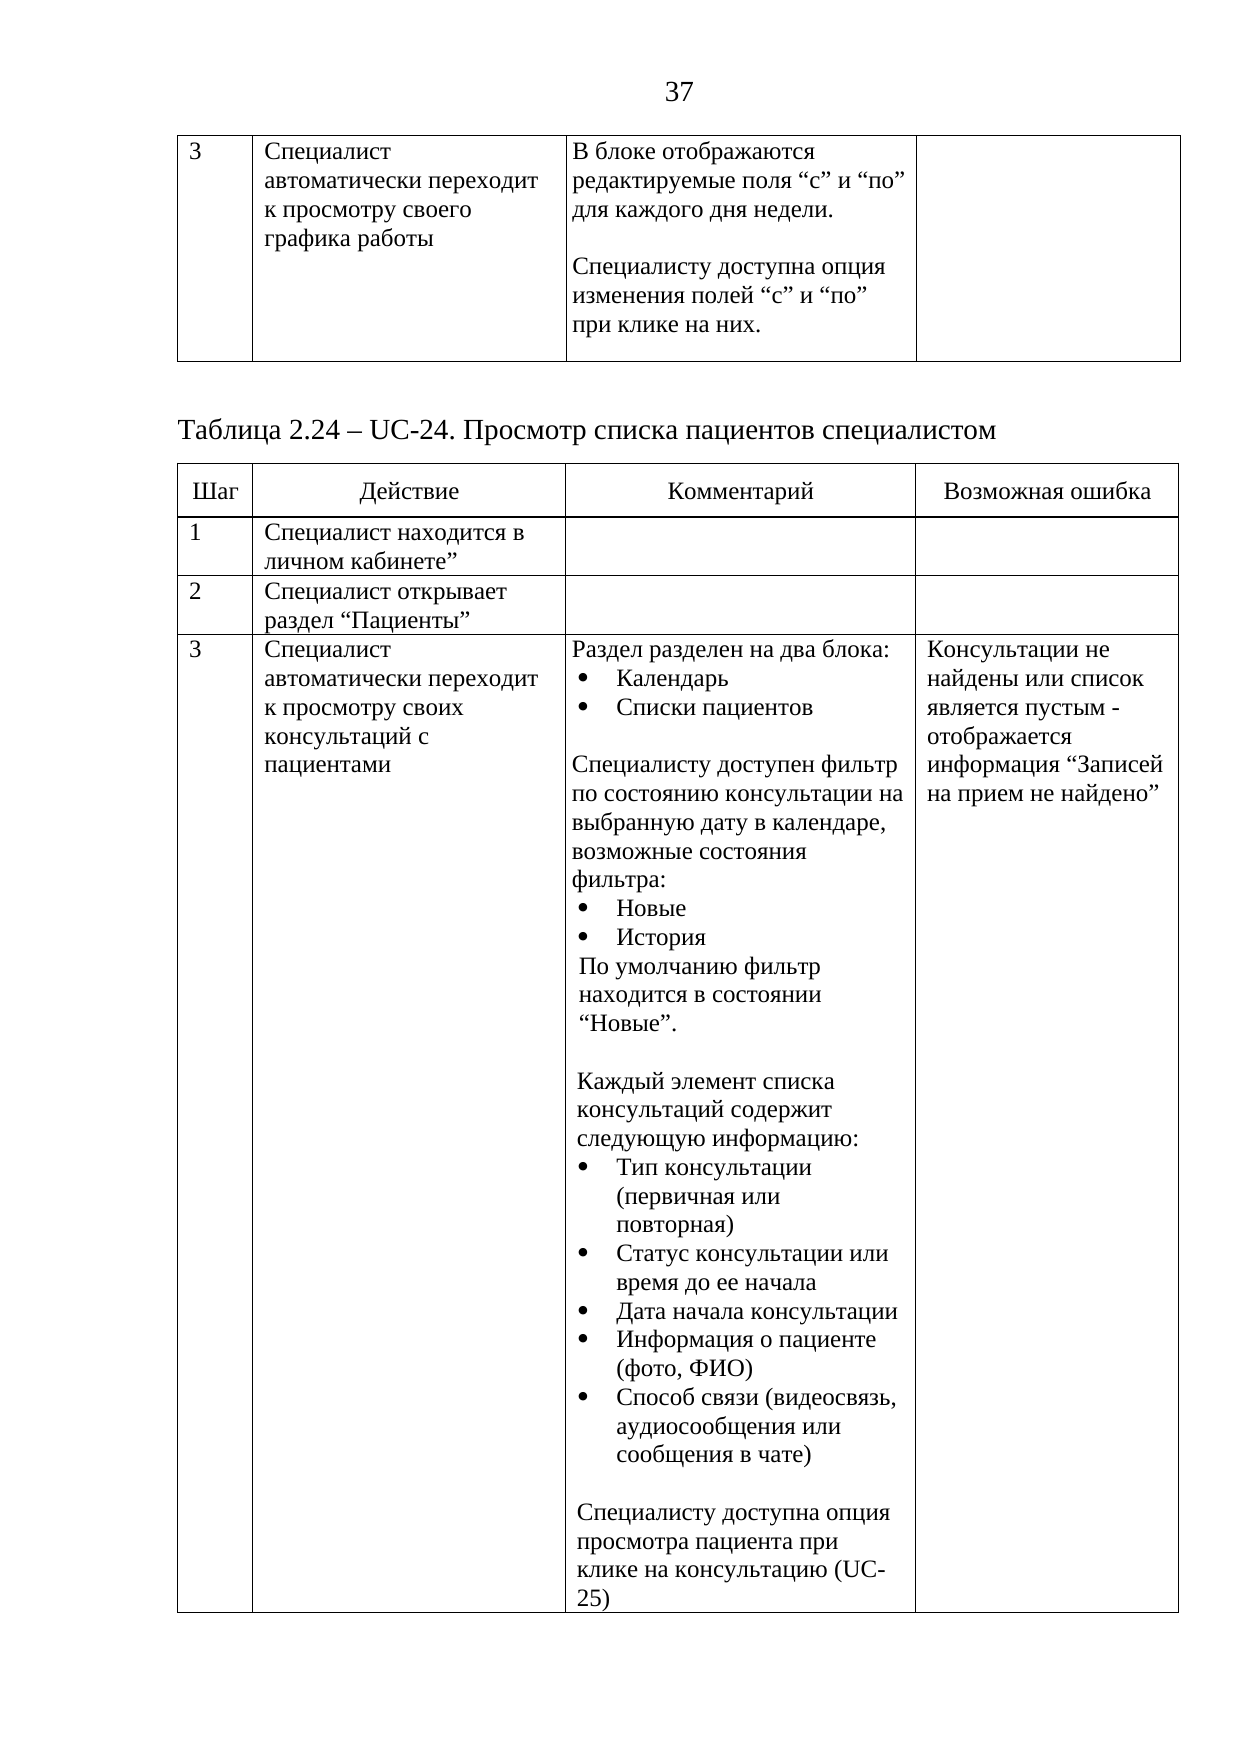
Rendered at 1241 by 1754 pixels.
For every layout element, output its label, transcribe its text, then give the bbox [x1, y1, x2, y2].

table_cell Консультации не найдены или список является пустым - отображается информация “Записей на прием не найдено” [916, 635, 1178, 1612]
table_cell 1 [178, 518, 252, 575]
table_header Действие [253, 464, 565, 516]
table_cell [566, 518, 915, 575]
table_cell [916, 518, 1178, 575]
text Таблица 2.24 – UC-24. Просмотр списка пациентов специалистом [177, 412, 1181, 446]
table_cell Специалист автоматически переходит к просмотру своего графика работы [253, 136, 566, 361]
table_cell 2 [178, 576, 252, 633]
table_header Шаг [178, 464, 252, 516]
table_cell [916, 576, 1178, 633]
table_header Возможная ошибка [916, 464, 1178, 516]
table_cell Специалист находится в личном кабинете” [253, 518, 565, 575]
table_cell Специалист открывает раздел “Пациенты” [253, 576, 565, 633]
table_cell Специалист автоматически переходит к просмотру своих консультаций с пациентами [253, 635, 565, 1612]
table_cell [917, 136, 1180, 361]
table_cell В блоке отображаются редактируемые поля “с” и “по” для каждого дня недели. Специалисту доступна опция изменения полей “с” и “по” при клике на них. [567, 136, 916, 361]
table_header Комментарий [566, 464, 915, 516]
table_cell [566, 576, 915, 633]
table_cell 3 [178, 635, 252, 1612]
table_cell Раздел разделен на два блока: Календарь Списки пациентов Специалисту доступен фильтр по состоянию консультации на выбранную дату в календаре, возможные состояния фильтра: Новые История По умолчанию фильтр находится в состоянии “Новые”. Каждый элемент списка консультаций содержит следующую информацию: Тип консультации (первичная или повторная) Статус консультации или время до ее начала Дата начала консультации Информация о пациенте (фото, ФИО) Способ связи (видеосвязь, аудиосообщения или сообщения в чате) Специалисту доступна опция просмотра пациента при клике на консультацию (UC-25) [566, 635, 915, 1612]
table_cell 3 [178, 136, 252, 361]
